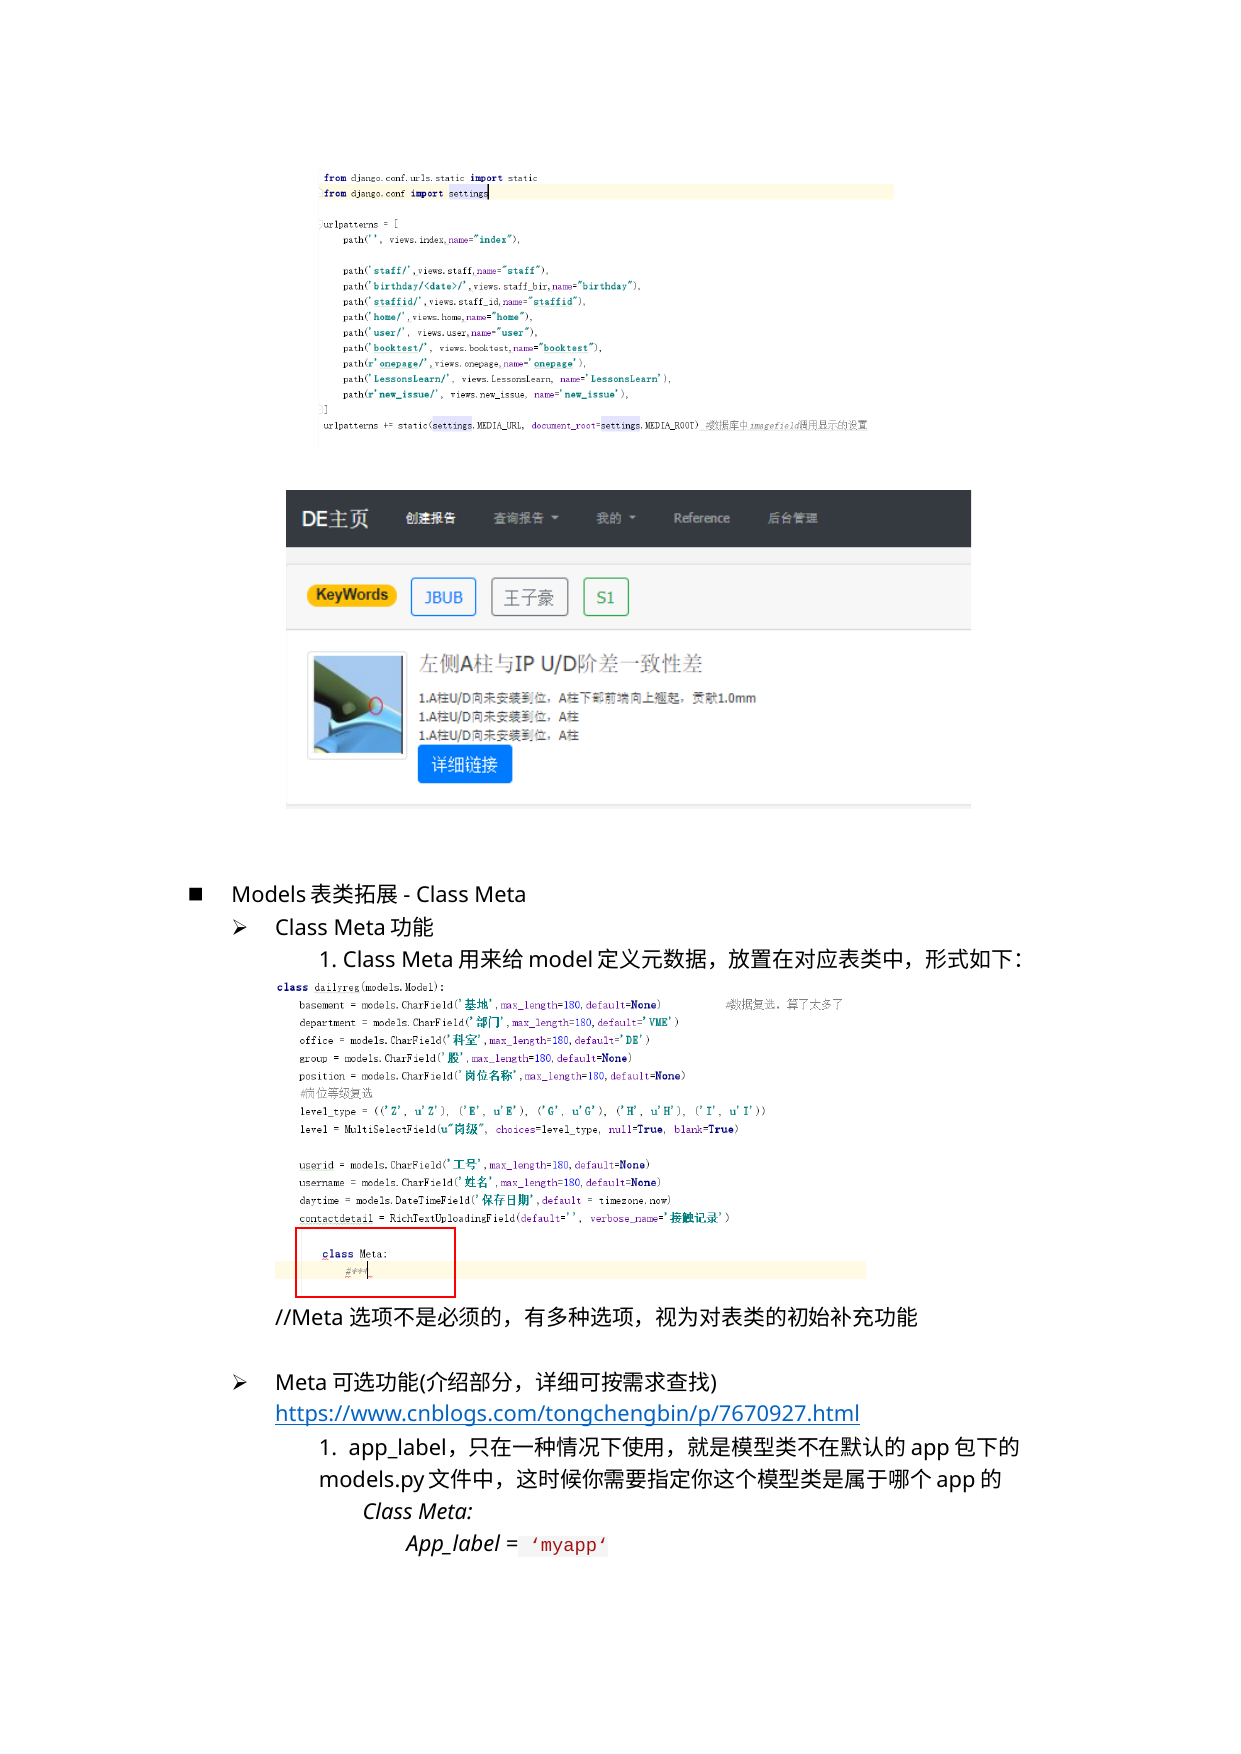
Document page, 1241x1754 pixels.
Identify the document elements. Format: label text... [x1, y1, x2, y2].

text //Meta 选项不是必须的，有多种选项，视为对表类的初始补充功能 [187, 1299, 1053, 1332]
list 1. app_label，只在一种情况下使用，就是模型类不在默认的app包下的models.py文件中，这时候你需要指定你这个模型类是属于哪个app的 [319, 1429, 1053, 1494]
list App_label = ‘myapp‘ [319, 1527, 1053, 1559]
picture [318, 169, 894, 448]
picture [275, 980, 867, 1294]
list Class Meta功能 [231, 909, 1053, 942]
list Class Meta: [319, 1494, 1053, 1527]
text 1. Class Meta用来给model定义元数据，放置在对应表类中，形式如下： [319, 942, 1053, 974]
subtitle Models表类拓展 - Class Meta [187, 877, 1053, 909]
picture [286, 490, 972, 809]
list Meta可选功能(介绍部分，详细可按需求查找) https://www.cnblogs.com/tongchengbin/p/7670927.html [231, 1364, 1053, 1429]
picture [297, 1229, 454, 1294]
